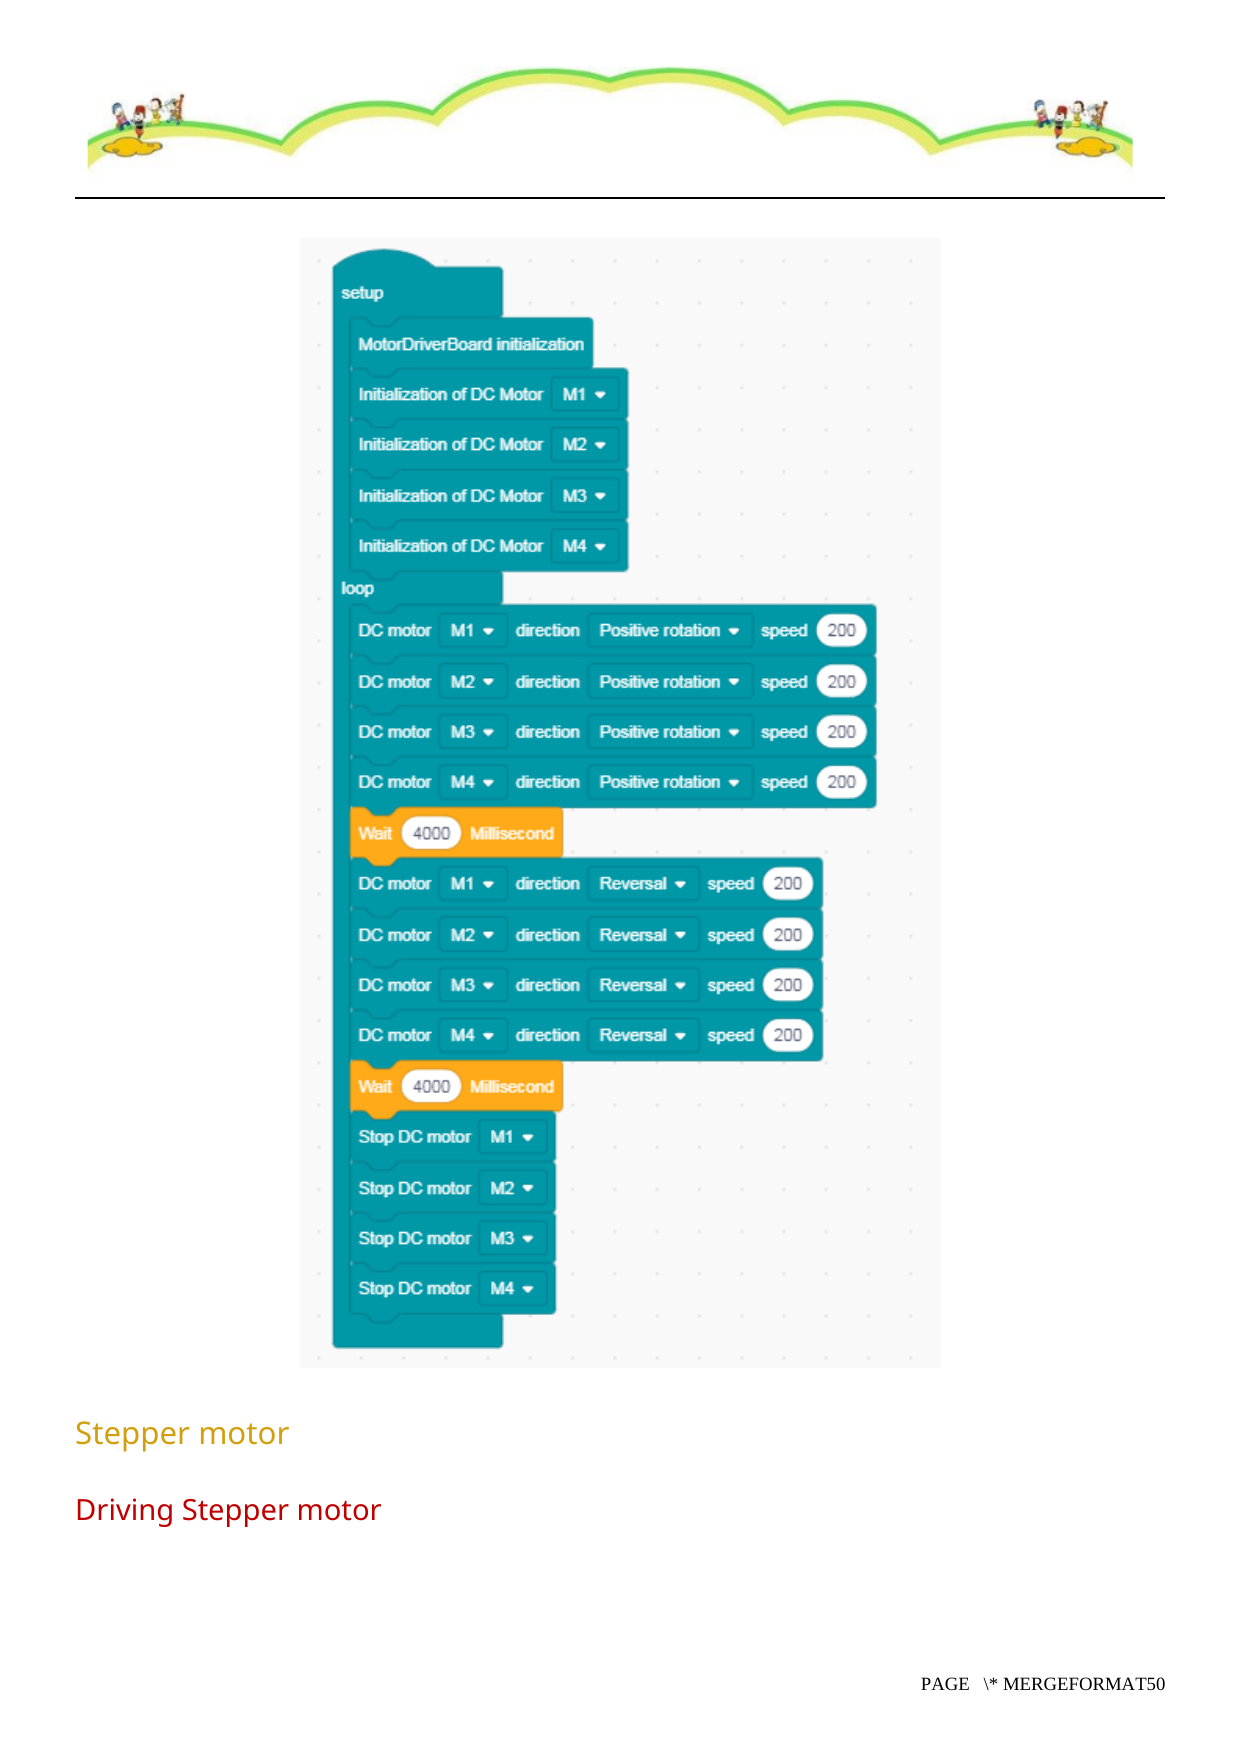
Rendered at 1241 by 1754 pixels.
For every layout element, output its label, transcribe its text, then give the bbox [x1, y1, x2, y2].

picture [299, 238, 941, 1368]
picture [87, 58, 1134, 181]
text Stepper motor [75, 1398, 1165, 1466]
text Driving Stepper motor [75, 1475, 1165, 1543]
